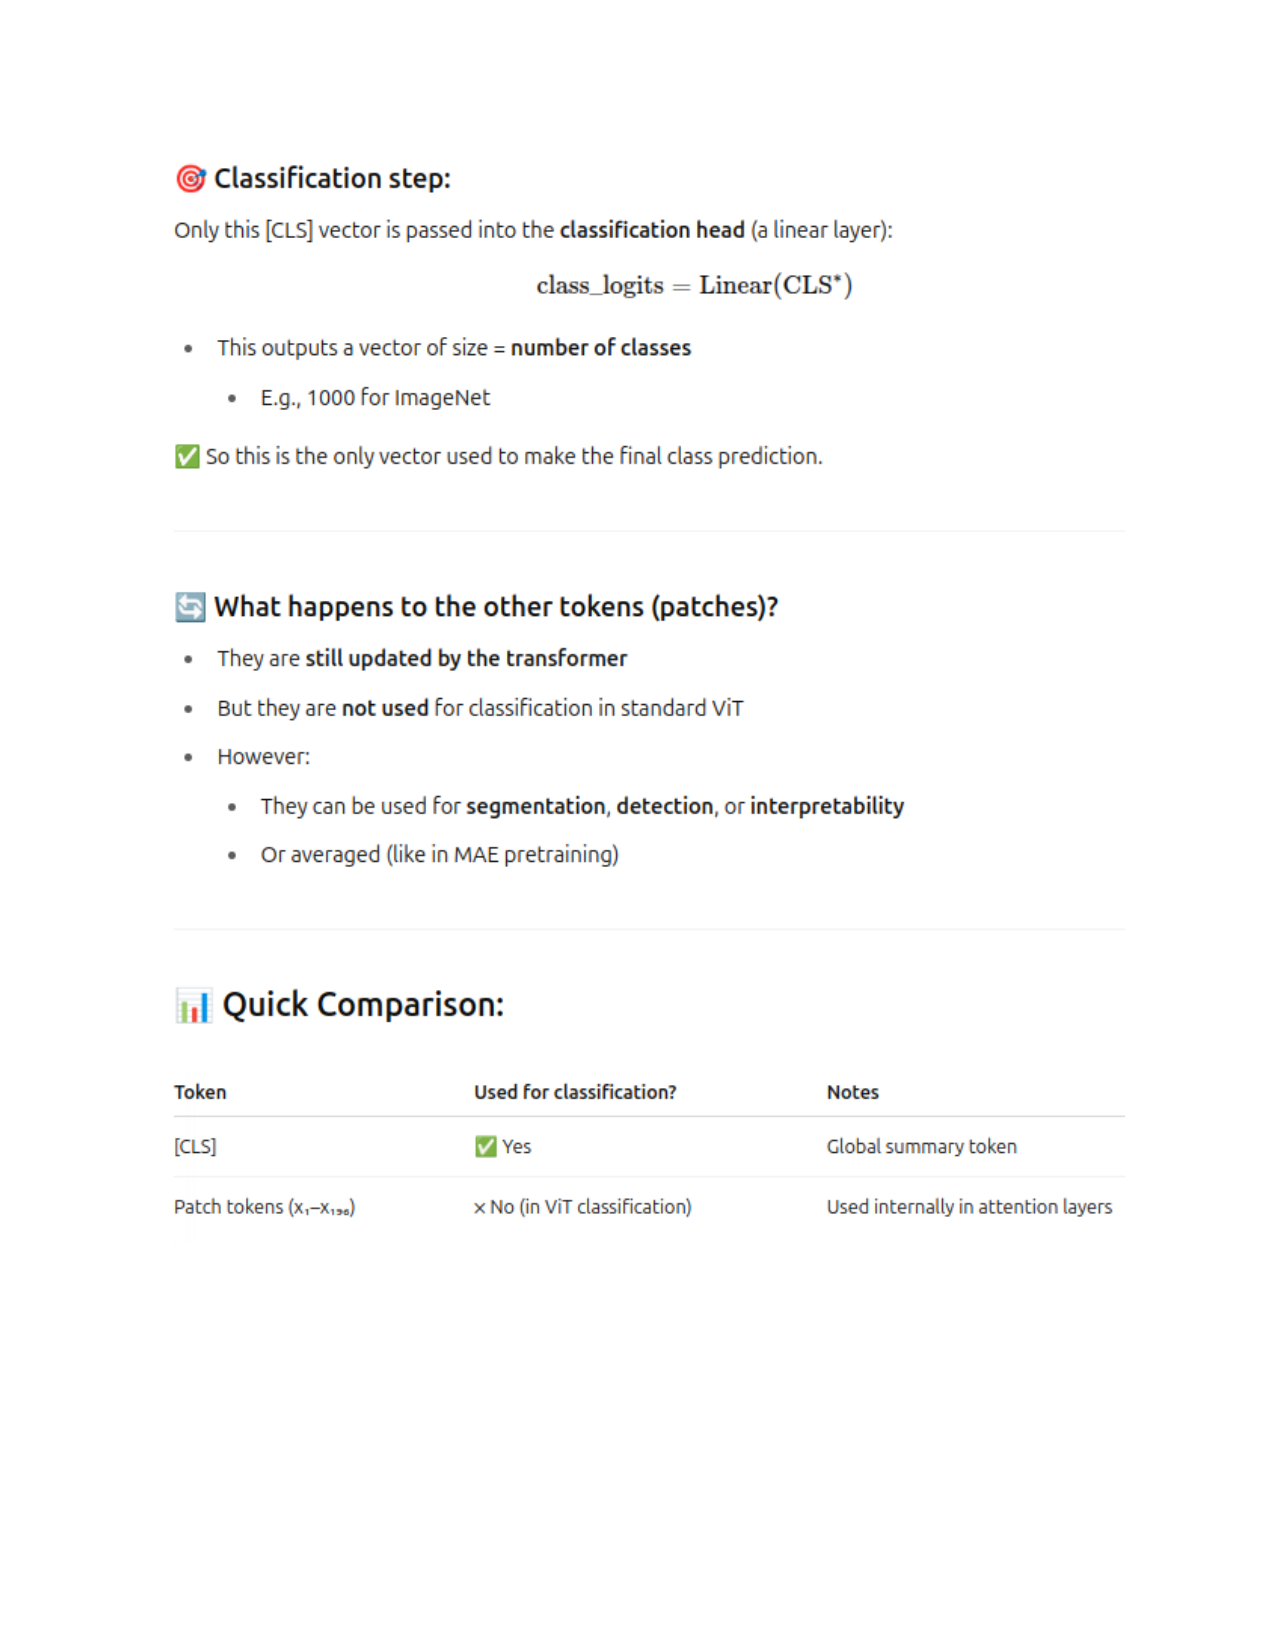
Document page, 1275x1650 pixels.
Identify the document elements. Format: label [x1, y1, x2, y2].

picture [150, 150, 1125, 1244]
